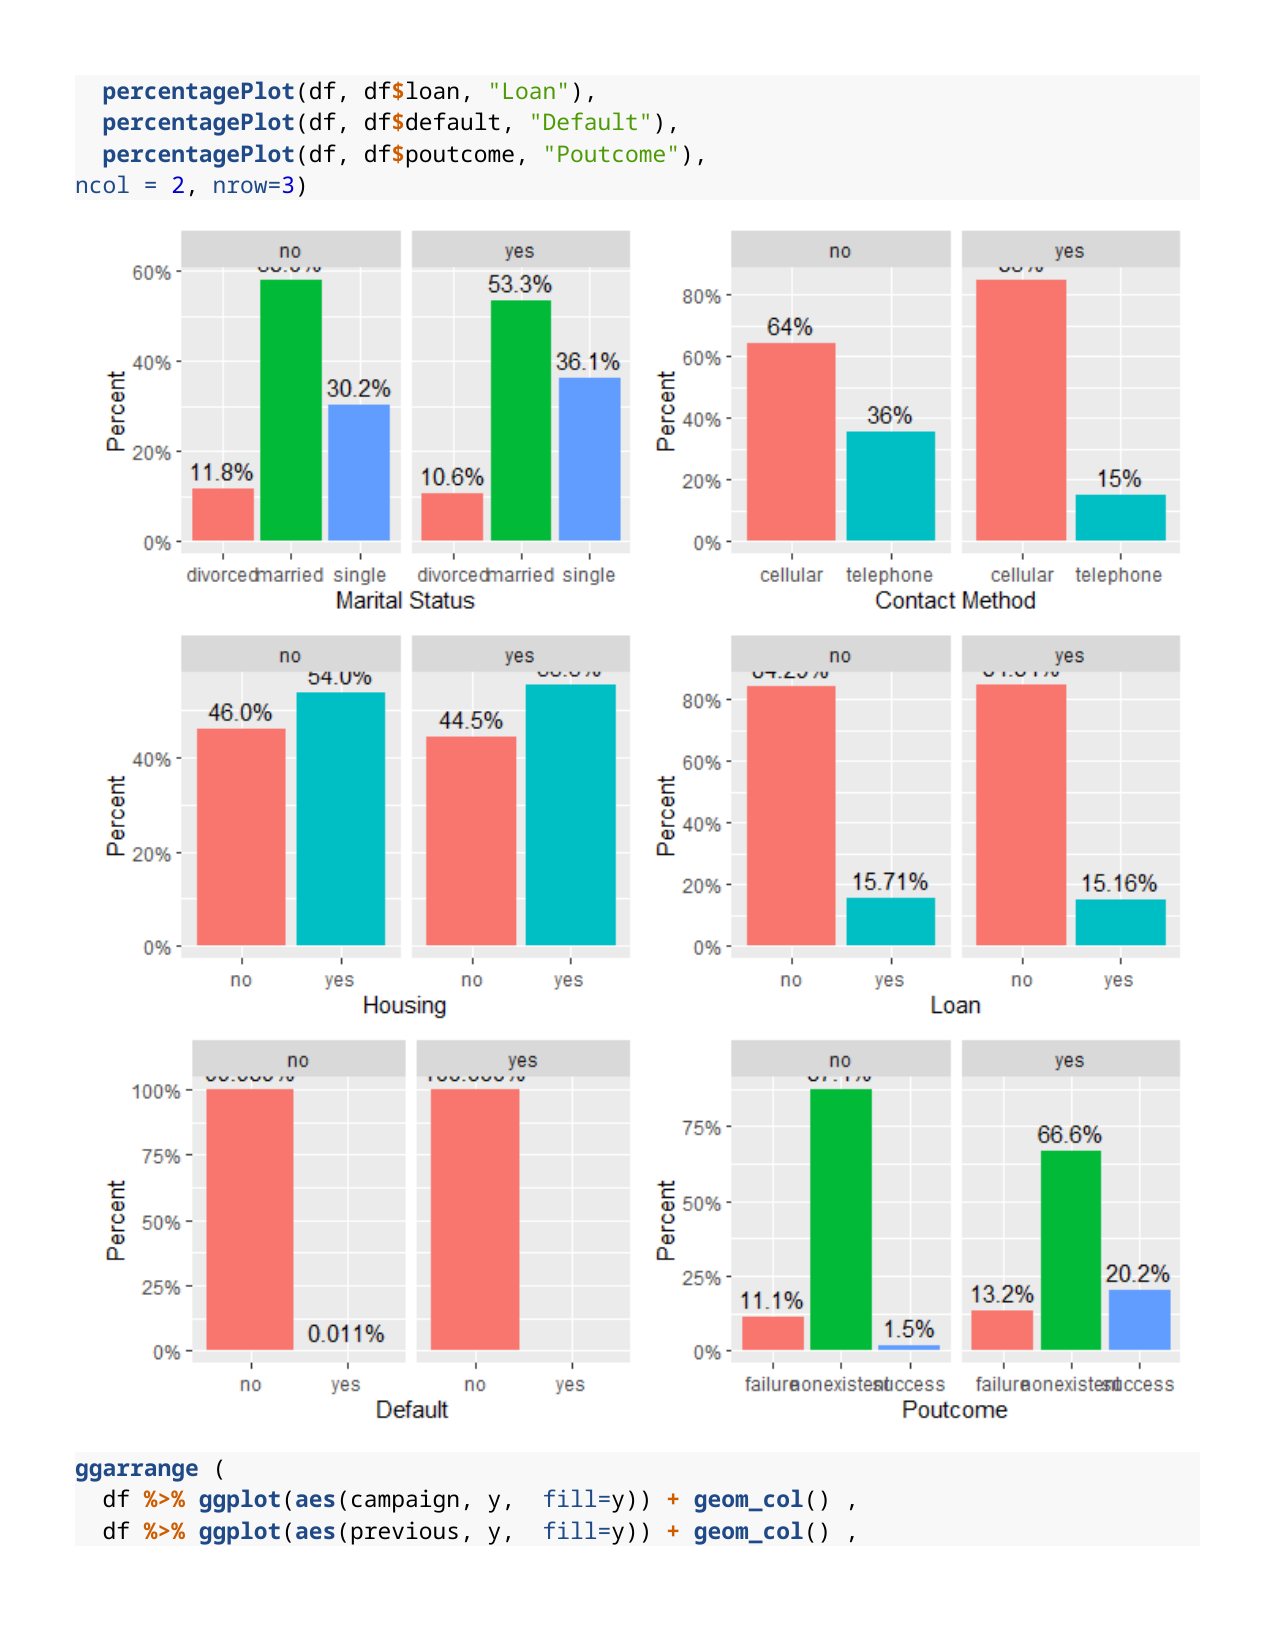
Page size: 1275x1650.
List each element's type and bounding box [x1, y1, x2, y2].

picture [93, 220, 1193, 1434]
text [75, 75, 1200, 200]
text [75, 1452, 1200, 1546]
